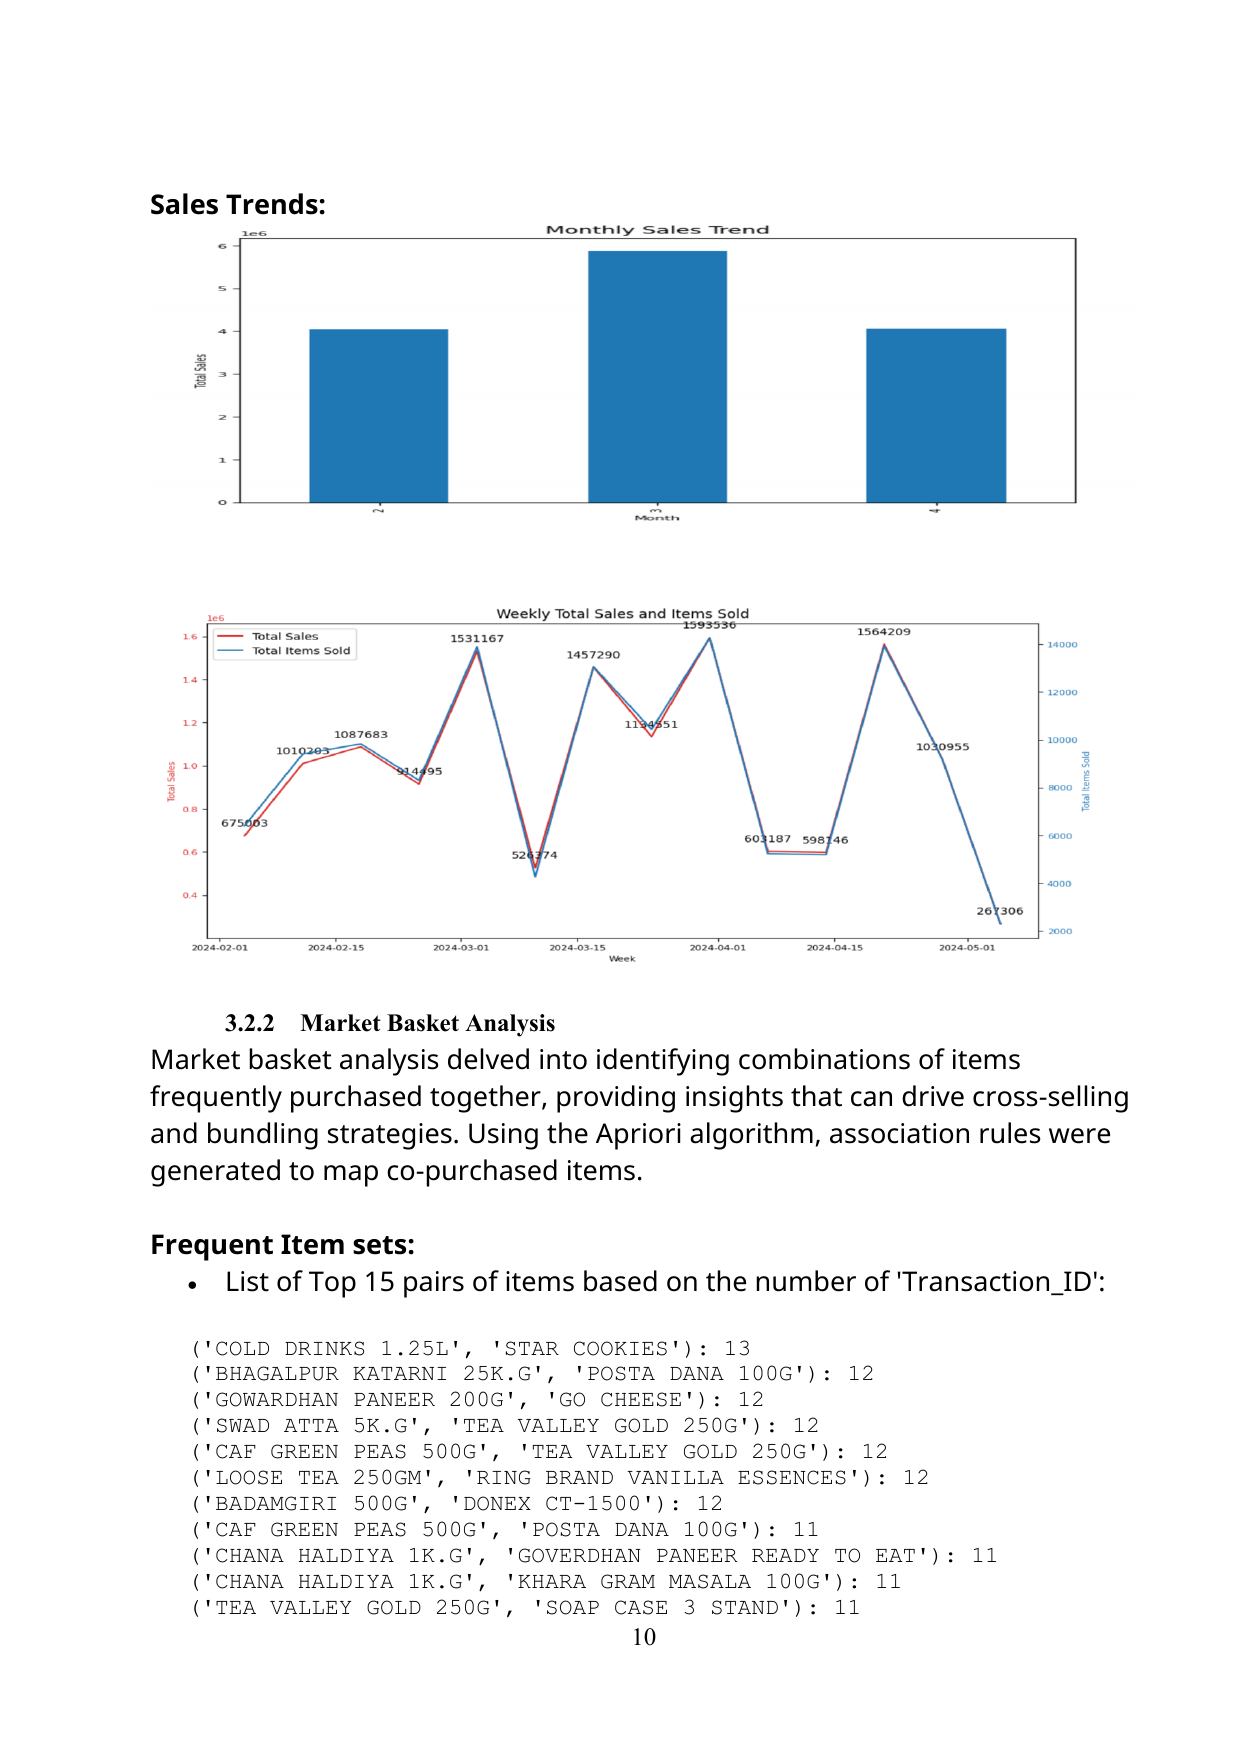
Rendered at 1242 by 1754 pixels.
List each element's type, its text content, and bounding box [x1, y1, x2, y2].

text ('LOOSE TEA 250GM', 'RING BRAND VANILLA ESSENCES'): 12 [187, 1466, 1137, 1491]
text ('GOWARDHAN PANEER 200G', 'GO CHEESE'): 12 [187, 1388, 1137, 1414]
picture [150, 222, 1138, 527]
subtitle Market Basket Analysis [225, 1009, 1137, 1037]
text ('TEA VALLEY GOLD 250G', 'SOAP CASE 3 STAND'): 11 [187, 1595, 1137, 1621]
text Sales Trends: [150, 186, 1137, 222]
text Frequent Item sets: [150, 1225, 1137, 1262]
text ('SWAD ATTA 5K.G', 'TEA VALLEY GOLD 250G'): 12 [187, 1414, 1137, 1439]
text ('CAF GREEN PEAS 500G', 'TEA VALLEY GOLD 250G'): 12 [187, 1439, 1137, 1466]
text ('COLD DRINKS 1.25L', 'STAR COOKIES'): 13 [187, 1336, 1137, 1362]
text ('BADAMGIRI 500G', 'DONEX CT-1500'): 12 [187, 1491, 1137, 1517]
text ('BHAGALPUR KATARNI 25K.G', 'POSTA DANA 100G'): 12 [187, 1362, 1137, 1388]
text ('CHANA HALDIYA 1K.G', 'KHARA GRAM MASALA 100G'): 11 [187, 1569, 1137, 1595]
text ('CAF GREEN PEAS 500G', 'POSTA DANA 100G'): 11 [187, 1517, 1137, 1543]
text ('CHANA HALDIYA 1K.G', 'GOVERDHAN PANEER READY TO EAT'): 11 [187, 1543, 1137, 1569]
list List of Top 15 pairs of items based on the number of 'Transaction_ID': [187, 1262, 1137, 1299]
picture [150, 600, 1138, 984]
text Market basket analysis delved into identifying combinations of items frequently purchased together, providing insights that can drive cross-selling and bundling strategies. Using the Apriori algorithm, association rules were generated to map co-purchased items. [150, 1041, 1137, 1188]
